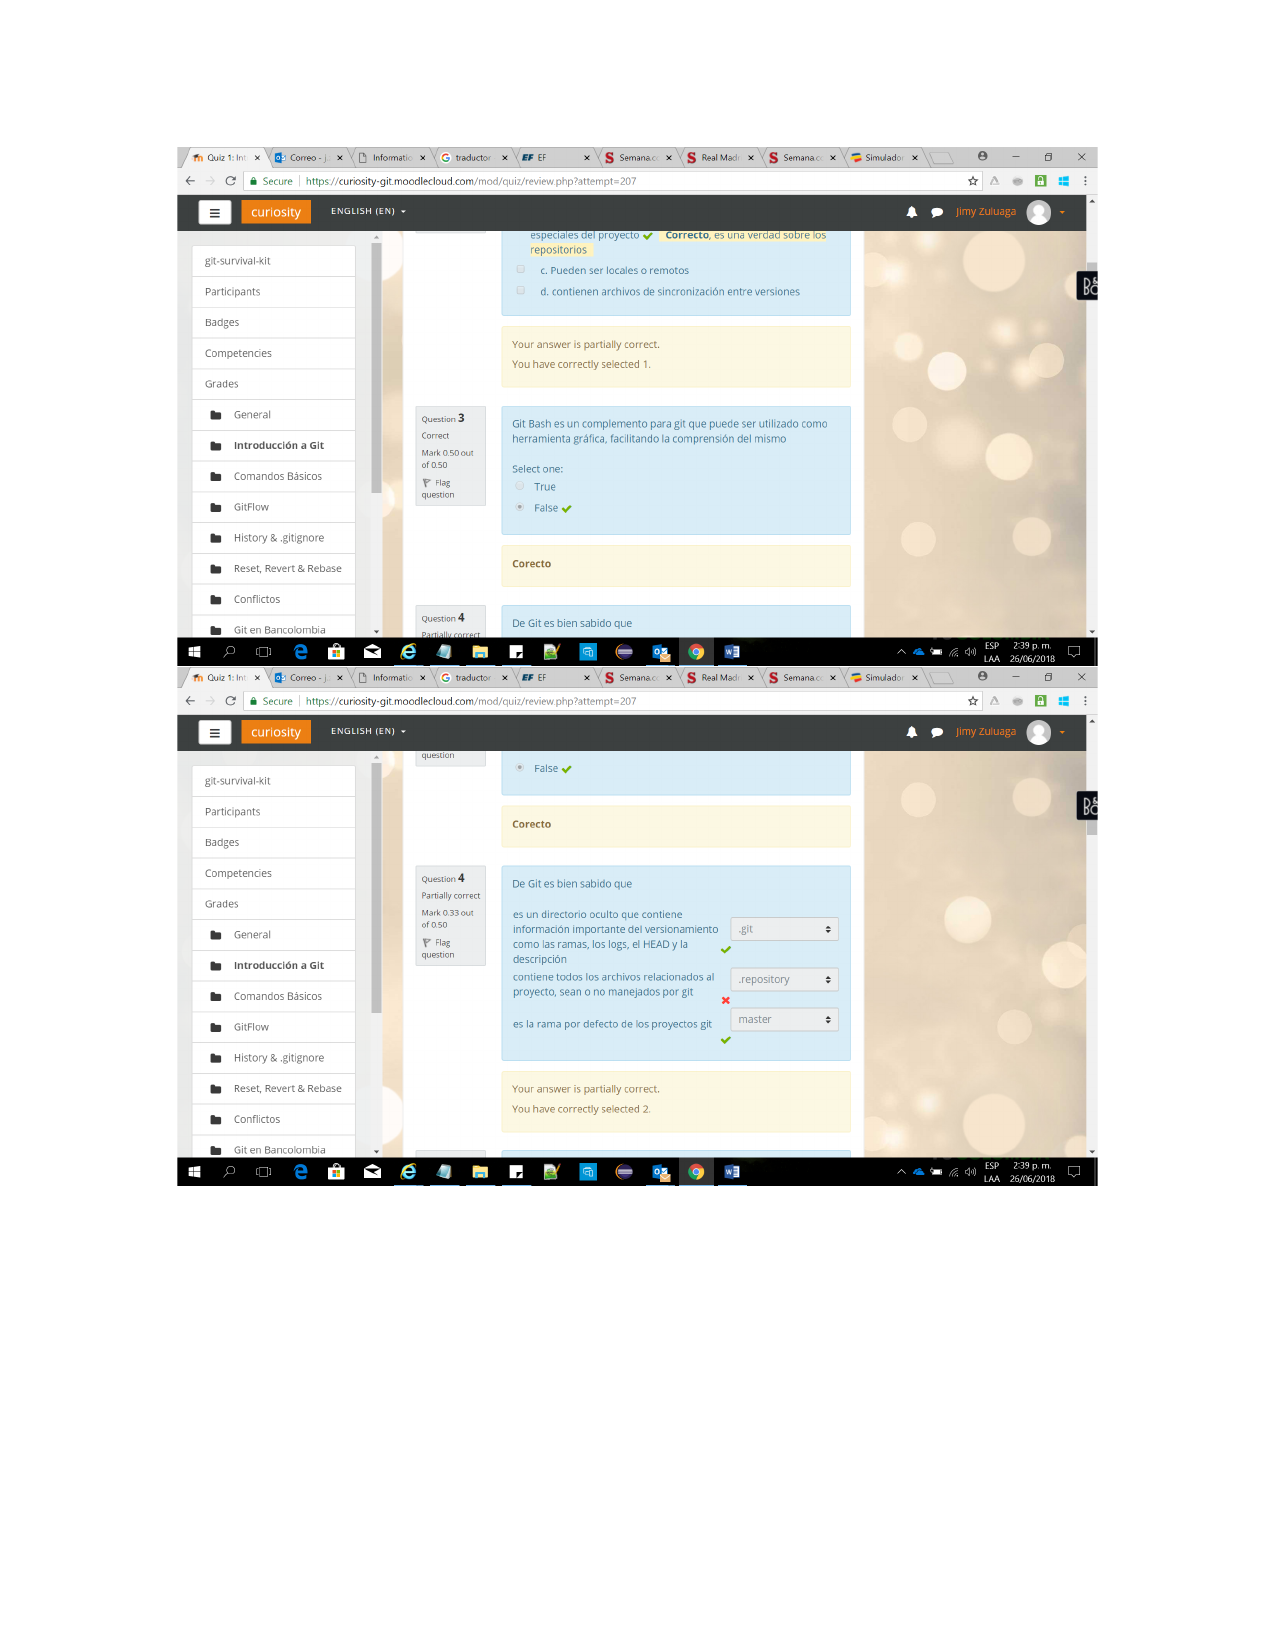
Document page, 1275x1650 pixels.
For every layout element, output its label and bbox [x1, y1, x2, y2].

picture [177, 667, 1098, 1186]
picture [177, 147, 1098, 666]
